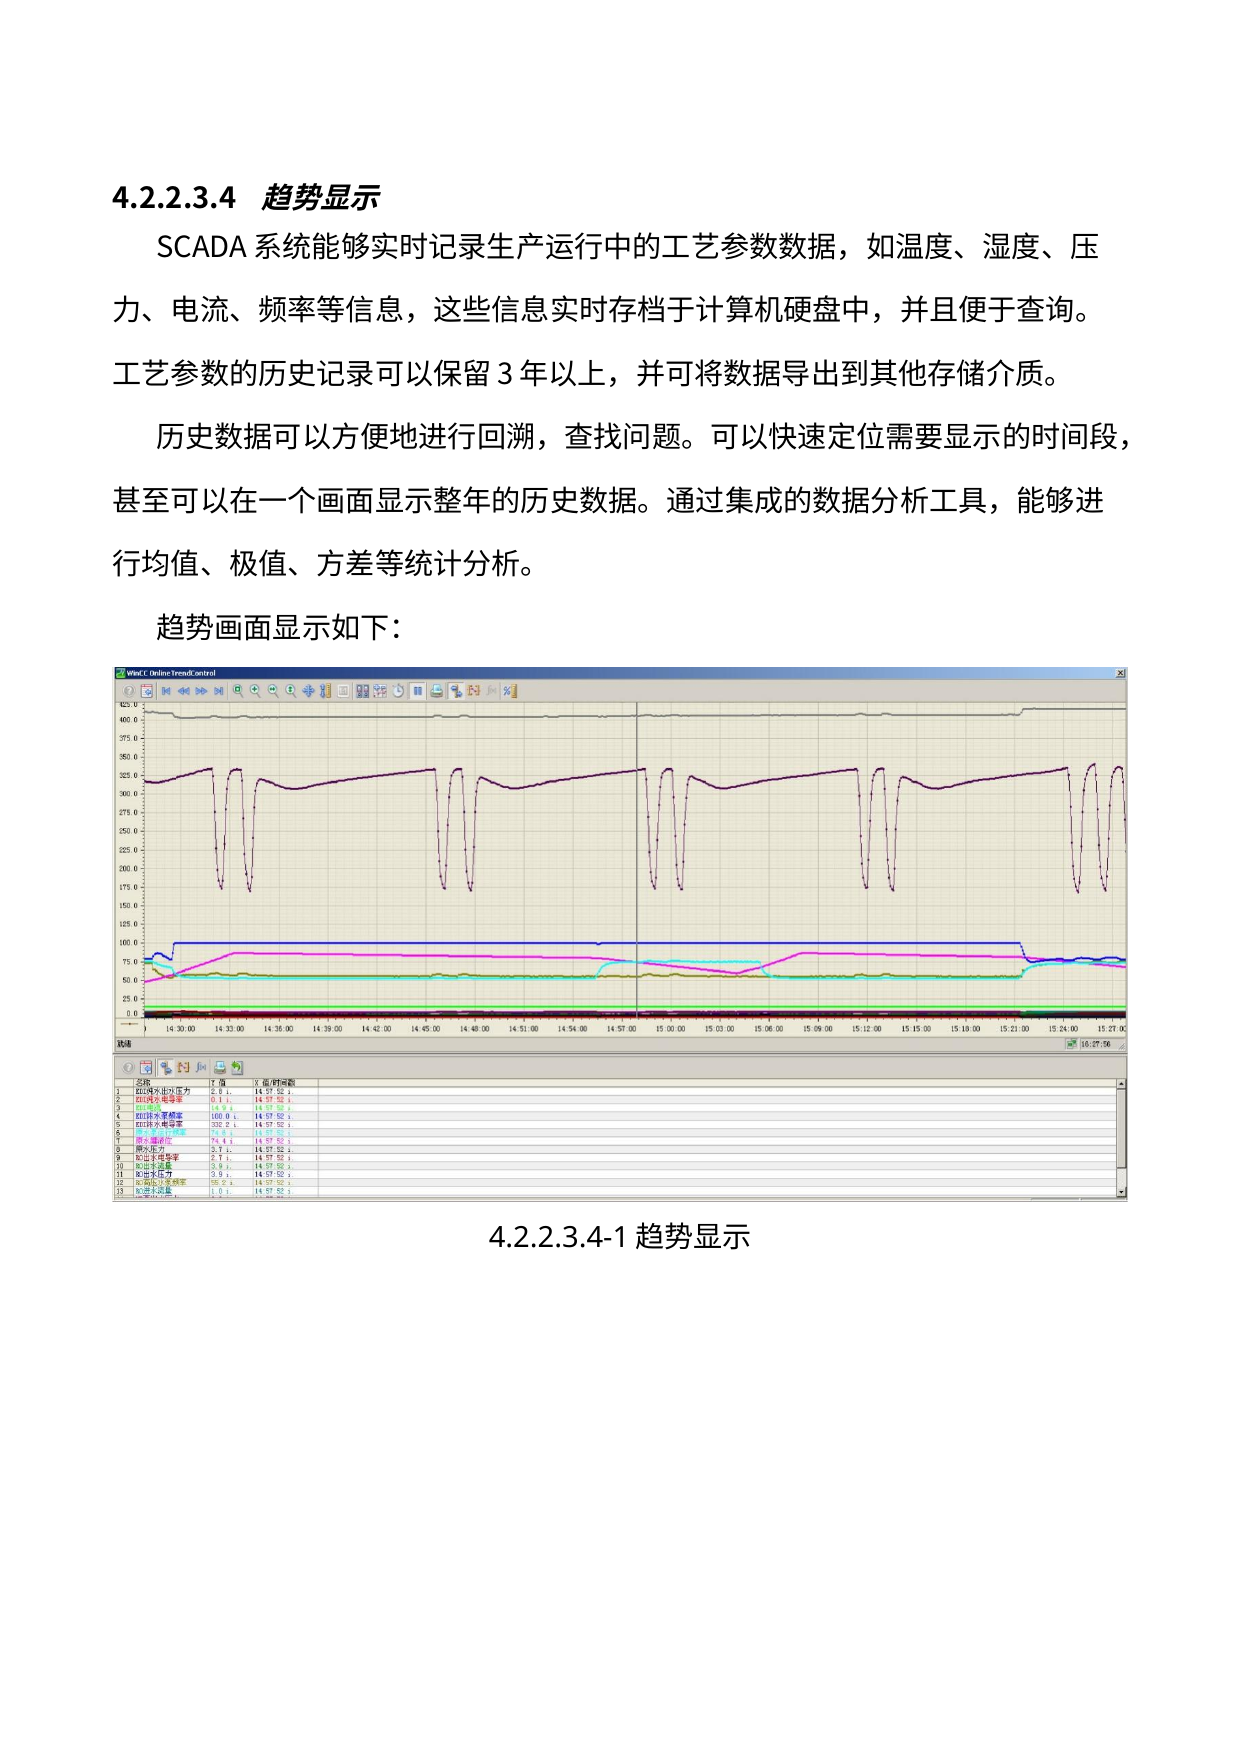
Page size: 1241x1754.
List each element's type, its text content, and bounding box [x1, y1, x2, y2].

subtitle 趋势显示 [112, 175, 1128, 217]
text 历史数据可以方便地进行回溯，查找问题。可以快速定位需要显示的时间段，甚至可以在一个画面显示整年的历史数据。通过集成的数据分析工具，能够进行均值、极值、方差等统计分析。 [112, 414, 1128, 583]
text 4.2.2.3.4-1趋势显示 [112, 1214, 1128, 1256]
picture [112, 667, 1128, 1202]
text 趋势画面显示如下： [112, 604, 1128, 646]
text SCADA系统能够实时记录生产运行中的工艺参数数据，如温度、湿度、压力、电流、频率等信息，这些信息实时存档于计算机硬盘中，并且便于查询。工艺参数的历史记录可以保留3年以上，并可将数据导出到其他存储介质。 [112, 223, 1128, 393]
